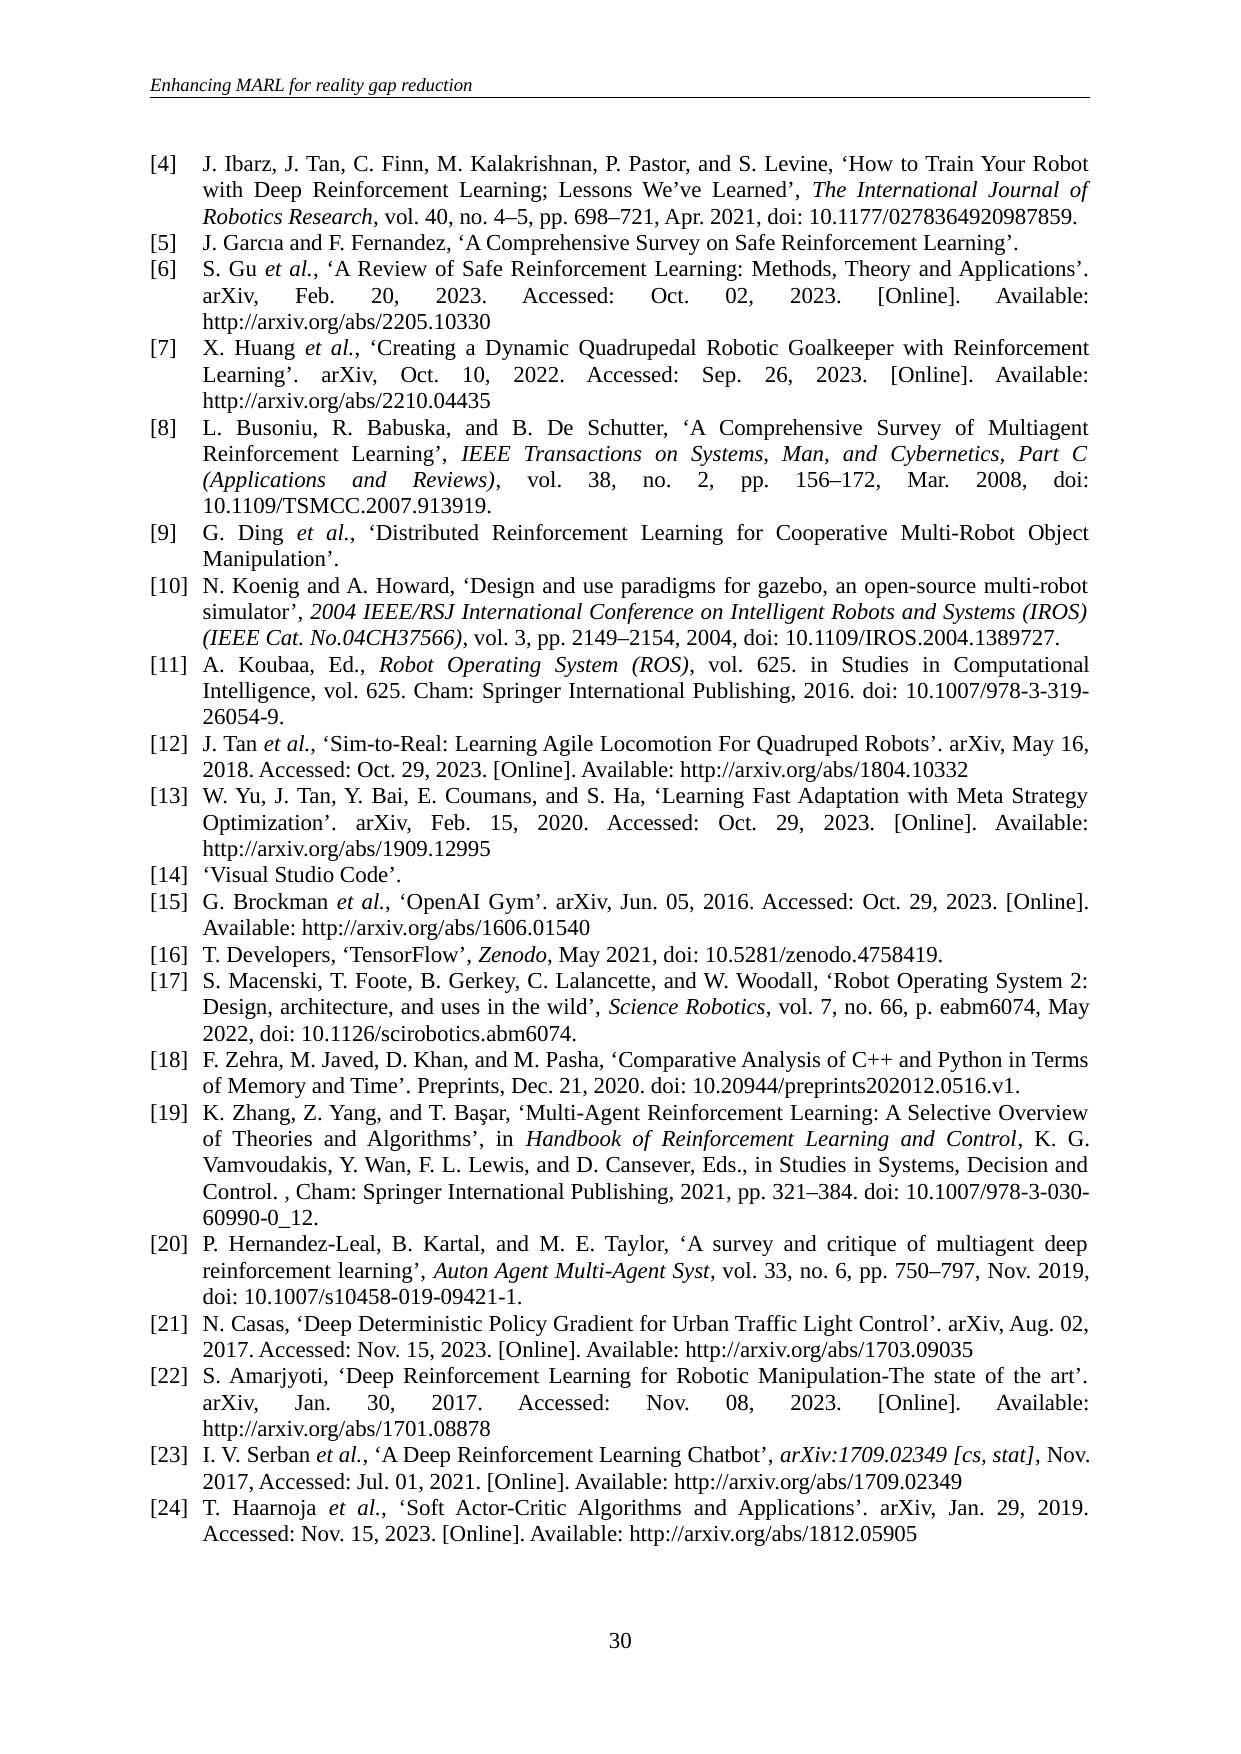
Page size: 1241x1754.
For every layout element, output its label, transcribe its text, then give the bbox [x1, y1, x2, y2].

text [6] S. Gu et al., ‘A Review of Safe Reinforcement Learning: Methods, Theory and Applications’. arXiv, Feb. 20, 2023. Accessed: Oct. 02, 2023. [Online]. Available: http://arxiv.org/abs/2205.10330 [150, 255, 1090, 334]
text [13] W. Yu, J. Tan, Y. Bai, E. Coumans, and S. Ha, ‘Learning Fast Adaptation with Meta Strategy Optimization’. arXiv, Feb. 15, 2020. Accessed: Oct. 29, 2023. [Online]. Available: http://arxiv.org/abs/1909.12995 [150, 782, 1090, 862]
text [18] F. Zehra, M. Javed, D. Khan, and M. Pasha, ‘Comparative Analysis of C++ and Python in Terms of Memory and Time’. Preprints, Dec. 21, 2020. doi: 10.20944/preprints202012.0516.v1. [150, 1046, 1090, 1099]
text [11] A. Koubaa, Ed., Robot Operating System (ROS), vol. 625. in Studies in Computational Intelligence, vol. 625. Cham: Springer International Publishing, 2016. doi: 10.1007/978-3-319-26054-9. [150, 651, 1090, 730]
text [8] L. Busoniu, R. Babuska, and B. De Schutter, ‘A Comprehensive Survey of Multiagent Reinforcement Learning’, IEEE Transactions on Systems, Man, and Cybernetics, Part C (Applications and Reviews), vol. 38, no. 2, pp. 156–172, Mar. 2008, doi: 10.1109/TSMCC.2007.913919. [150, 413, 1090, 519]
text [17] S. Macenski, T. Foote, B. Gerkey, C. Lalancette, and W. Woodall, ‘Robot Operating System 2: Design, architecture, and uses in the wild’, Science Robotics, vol. 7, no. 66, p. eabm6074, May 2022, doi: 10.1126/scirobotics.abm6074. [150, 967, 1090, 1046]
text [21] N. Casas, ‘Deep Deterministic Policy Gradient for Urban Traffic Light Control’. arXiv, Aug. 02, 2017. Accessed: Nov. 15, 2023. [Online]. Available: http://arxiv.org/abs/1703.09035 [150, 1309, 1090, 1362]
text [20] P. Hernandez-Leal, B. Kartal, and M. E. Taylor, ‘A survey and critique of multiagent deep reinforcement learning’, Auton Agent Multi-Agent Syst, vol. 33, no. 6, pp. 750–797, Nov. 2019, doi: 10.1007/s10458-019-09421-1. [150, 1231, 1090, 1309]
text [14] ‘Visual Studio Code’. [150, 862, 1090, 888]
text [5] J. Garcıa and F. Fernandez, ‘A Comprehensive Survey on Safe Reinforcement Learning’. [150, 229, 1090, 255]
text [22] S. Amarjyoti, ‘Deep Reinforcement Learning for Robotic Manipulation-The state of the art’. arXiv, Jan. 30, 2017. Accessed: Nov. 08, 2023. [Online]. Available: http://arxiv.org/abs/1701.08878 [150, 1362, 1090, 1441]
text [12] J. Tan et al., ‘Sim-to-Real: Learning Agile Locomotion For Quadruped Robots’. arXiv, May 16, 2018. Accessed: Oct. 29, 2023. [Online]. Available: http://arxiv.org/abs/1804.10332 [150, 730, 1090, 782]
text [9] G. Ding et al., ‘Distributed Reinforcement Learning for Cooperative Multi-Robot Object Manipulation’. [150, 519, 1090, 572]
text [4] J. Ibarz, J. Tan, C. Finn, M. Kalakrishnan, P. Pastor, and S. Levine, ‘How to Train Your Robot with Deep Reinforcement Learning; Lessons We’ve Learned’, The International Journal of Robotics Research, vol. 40, no. 4–5, pp. 698–721, Apr. 2021, doi: 10.1177/0278364920987859. [150, 150, 1090, 229]
text [10] N. Koenig and A. Howard, ‘Design and use paradigms for gazebo, an open-source multi-robot simulator’, 2004 IEEE/RSJ International Conference on Intelligent Robots and Systems (IROS) (IEEE Cat. No.04CH37566), vol. 3, pp. 2149–2154, 2004, doi: 10.1109/IROS.2004.1389727. [150, 572, 1090, 651]
text [15] G. Brockman et al., ‘OpenAI Gym’. arXiv, Jun. 05, 2016. Accessed: Oct. 29, 2023. [Online]. Available: http://arxiv.org/abs/1606.01540 [150, 888, 1090, 941]
text [23] I. V. Serban et al., ‘A Deep Reinforcement Learning Chatbot’, arXiv:1709.02349 [cs, stat], Nov. 2017, Accessed: Jul. 01, 2021. [Online]. Available: http://arxiv.org/abs/1709.02349 [150, 1441, 1090, 1494]
text [16] T. Developers, ‘TensorFlow’, Zenodo, May 2021, doi: 10.5281/zenodo.4758419. [150, 941, 1090, 967]
text [19] K. Zhang, Z. Yang, and T. Başar, ‘Multi-Agent Reinforcement Learning: A Selective Overview of Theories and Algorithms’, in Handbook of Reinforcement Learning and Control, K. G. Vamvoudakis, Y. Wan, F. L. Lewis, and D. Cansever, Eds., in Studies in Systems, Decision and Control. , Cham: Springer International Publishing, 2021, pp. 321–384. doi: 10.1007/978-3-030-60990-0_12. [150, 1099, 1090, 1231]
text [7] X. Huang et al., ‘Creating a Dynamic Quadrupedal Robotic Goalkeeper with Reinforcement Learning’. arXiv, Oct. 10, 2022. Accessed: Sep. 26, 2023. [Online]. Available: http://arxiv.org/abs/2210.04435 [150, 334, 1090, 413]
text [24] T. Haarnoja et al., ‘Soft Actor-Critic Algorithms and Applications’. arXiv, Jan. 29, 2019. Accessed: Nov. 15, 2023. [Online]. Available: http://arxiv.org/abs/1812.05905 [150, 1494, 1090, 1547]
